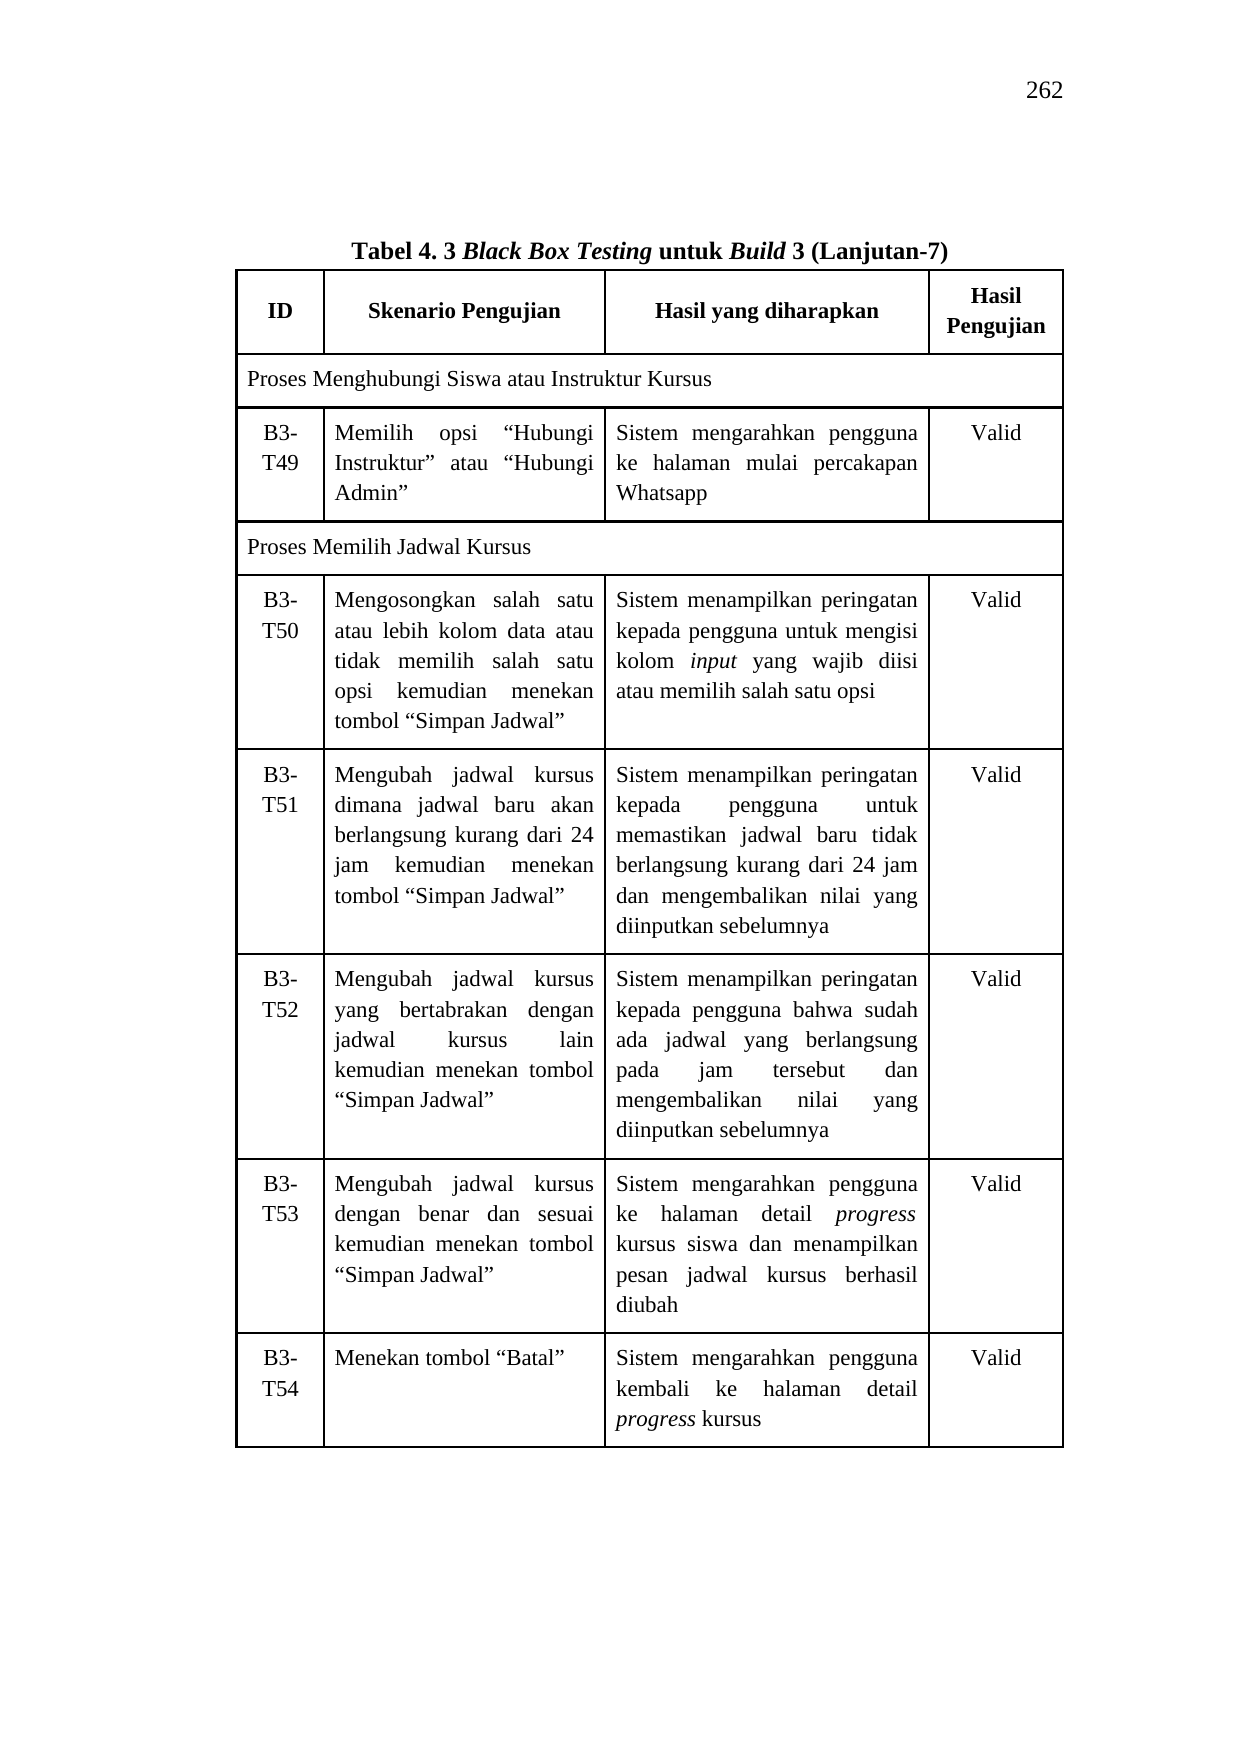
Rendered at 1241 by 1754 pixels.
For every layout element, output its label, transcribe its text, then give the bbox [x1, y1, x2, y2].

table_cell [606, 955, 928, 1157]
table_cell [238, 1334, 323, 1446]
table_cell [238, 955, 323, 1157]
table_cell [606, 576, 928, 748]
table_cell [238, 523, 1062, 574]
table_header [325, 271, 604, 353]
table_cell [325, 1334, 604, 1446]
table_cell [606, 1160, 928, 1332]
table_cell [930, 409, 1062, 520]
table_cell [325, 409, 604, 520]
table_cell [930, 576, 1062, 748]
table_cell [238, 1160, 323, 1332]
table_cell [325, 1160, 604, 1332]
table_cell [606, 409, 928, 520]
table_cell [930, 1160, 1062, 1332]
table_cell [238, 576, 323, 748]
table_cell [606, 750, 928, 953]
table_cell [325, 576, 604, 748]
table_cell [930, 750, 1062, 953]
text Tabel 4. 3 Black Box Testing untuk Build 3 (Lanjutan-7) [236, 236, 1063, 265]
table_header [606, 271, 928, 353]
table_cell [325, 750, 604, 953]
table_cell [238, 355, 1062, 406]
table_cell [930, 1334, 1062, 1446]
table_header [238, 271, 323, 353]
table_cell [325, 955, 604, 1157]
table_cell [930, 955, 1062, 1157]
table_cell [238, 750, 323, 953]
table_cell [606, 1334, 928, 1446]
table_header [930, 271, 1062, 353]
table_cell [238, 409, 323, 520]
